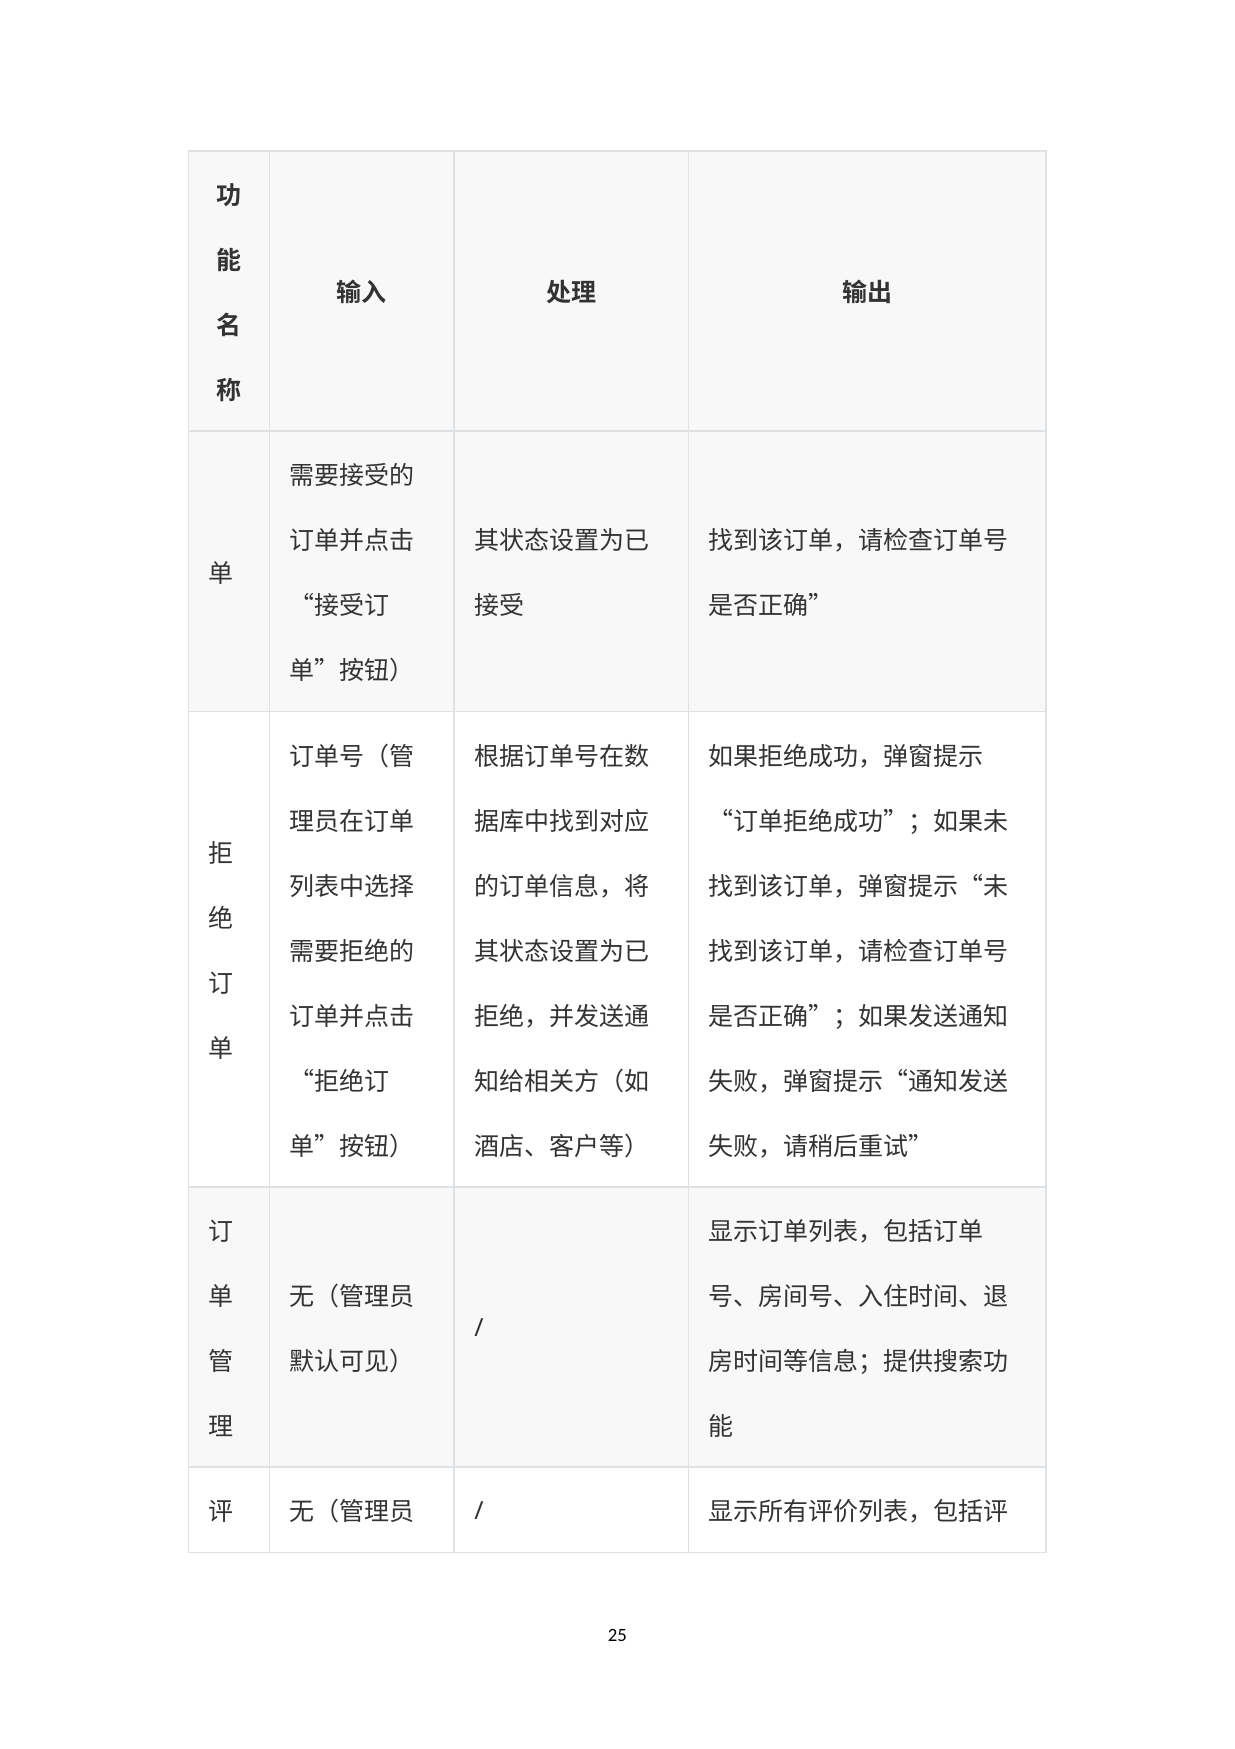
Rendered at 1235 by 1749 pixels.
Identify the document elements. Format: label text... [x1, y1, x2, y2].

table_cell 显示订单列表，包括订单号、房间号、入住时间、退房时间等信息；提供搜索功能 [689, 1188, 1045, 1466]
table_header 输入 [270, 152, 453, 430]
table_cell 无（管理员默认可见） [270, 1188, 453, 1466]
table_cell 订单号（管理员在订单列表中选择需要拒绝的订单并点击“拒绝订单”按钮） [270, 712, 453, 1186]
table_header 输出 [689, 152, 1045, 430]
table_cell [689, 432, 1045, 711]
table_cell / [455, 1188, 688, 1466]
table_cell / [455, 1468, 688, 1552]
table_cell 评价查询 [189, 1468, 269, 1552]
table_cell 无（管理员默认可见） [270, 1468, 453, 1552]
table_cell 显示所有评价列表，包括评价内容、评价人、评价时间等信息 [689, 1468, 1045, 1552]
table_cell 根据订单号在数据库中找到对应的订单信息，将其状态设置为已拒绝，并发送通知给相关方（如酒店、客户等） [455, 712, 688, 1186]
table_header 功能名称 [189, 152, 269, 430]
table_cell 拒绝订单 [189, 712, 269, 1186]
table_header 处理 [455, 152, 688, 430]
table_cell 订单号（管理员在订单列表中选择需要接受的订单并点击“接受订单”按钮） [270, 432, 453, 711]
table_cell 订单管理 [189, 1188, 269, 1466]
table_cell 如果拒绝成功，弹窗提示“订单拒绝成功”；如果未找到该订单，弹窗提示“未找到该订单，请检查订单号是否正确”；如果发送通知失败，弹窗提示“通知发送失败，请稍后重试” [689, 712, 1045, 1186]
table_cell 接受订单 [189, 432, 269, 711]
table_cell 根据订单号在数据库中找到对应的订单信息，将其状态设置为已接受 [455, 432, 688, 711]
